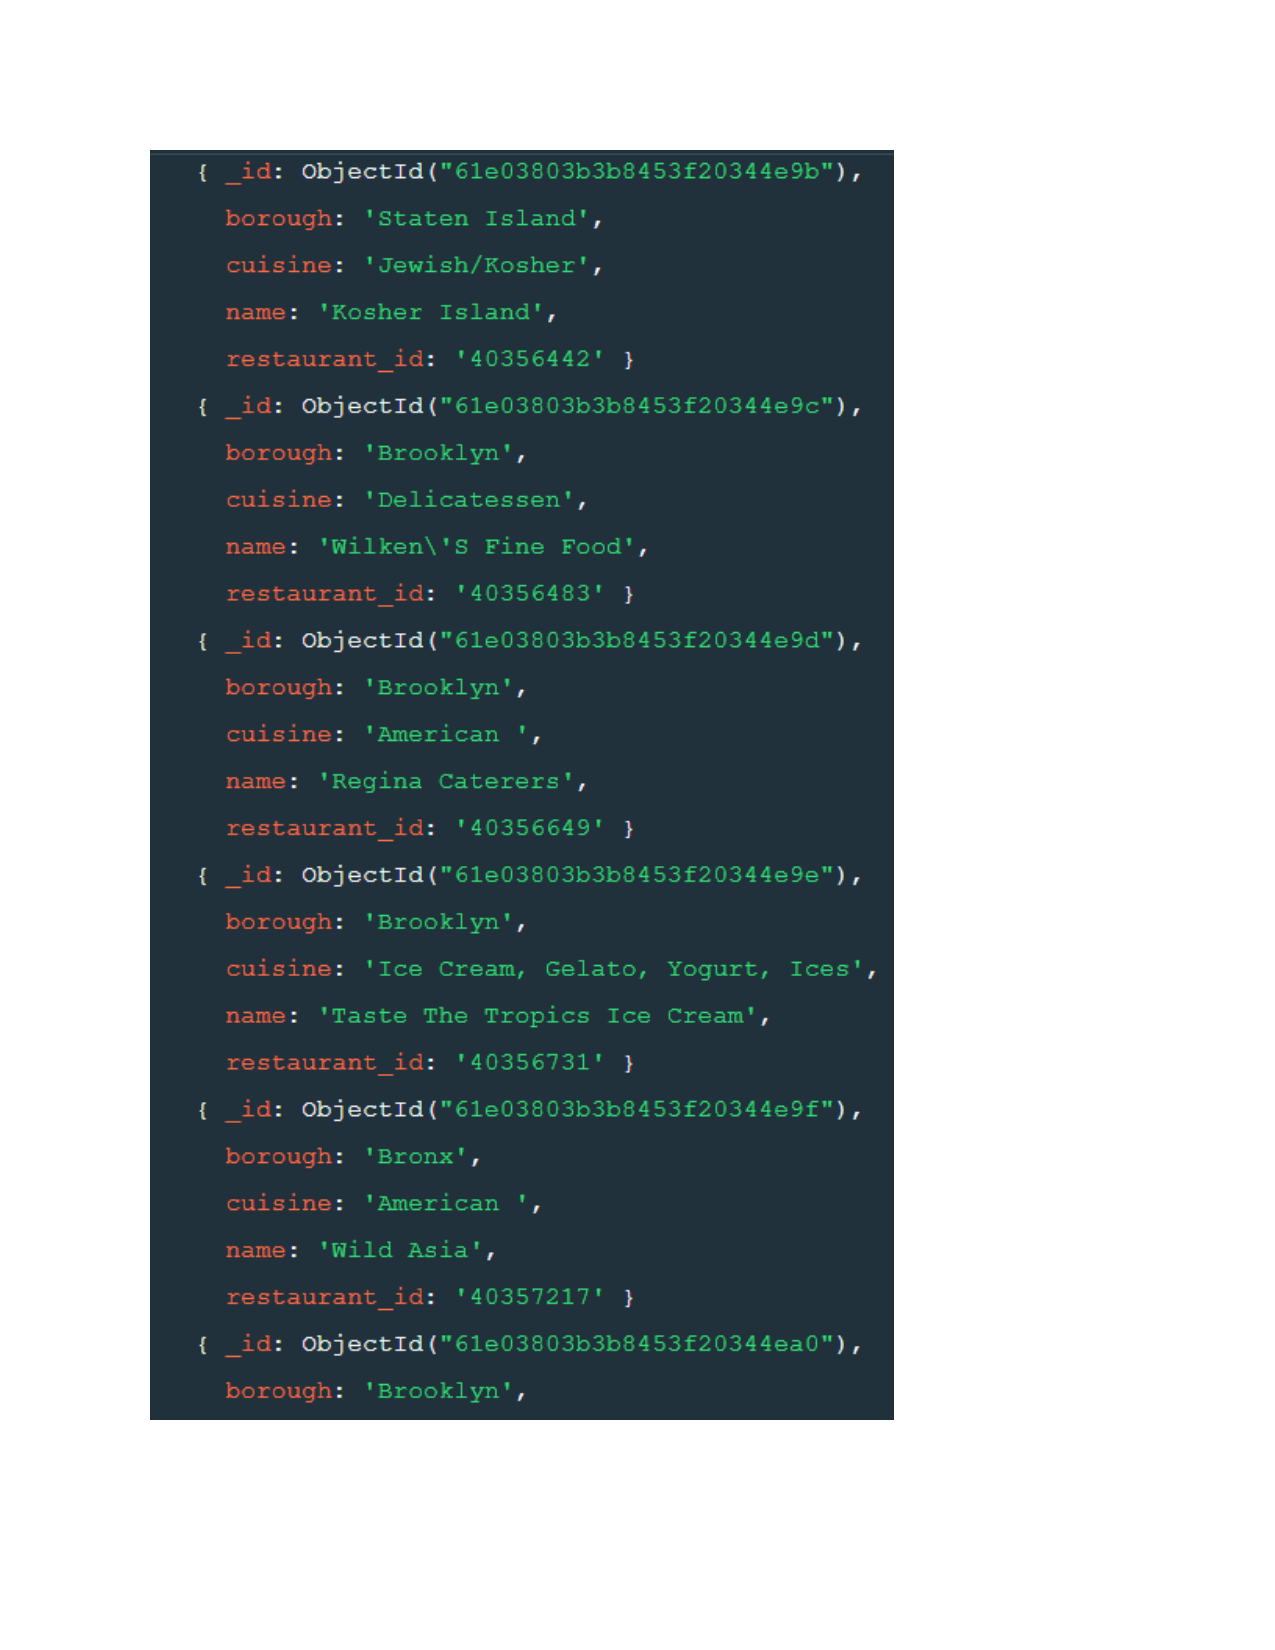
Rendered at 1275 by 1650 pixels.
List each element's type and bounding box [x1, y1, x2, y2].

picture [150, 150, 894, 1420]
